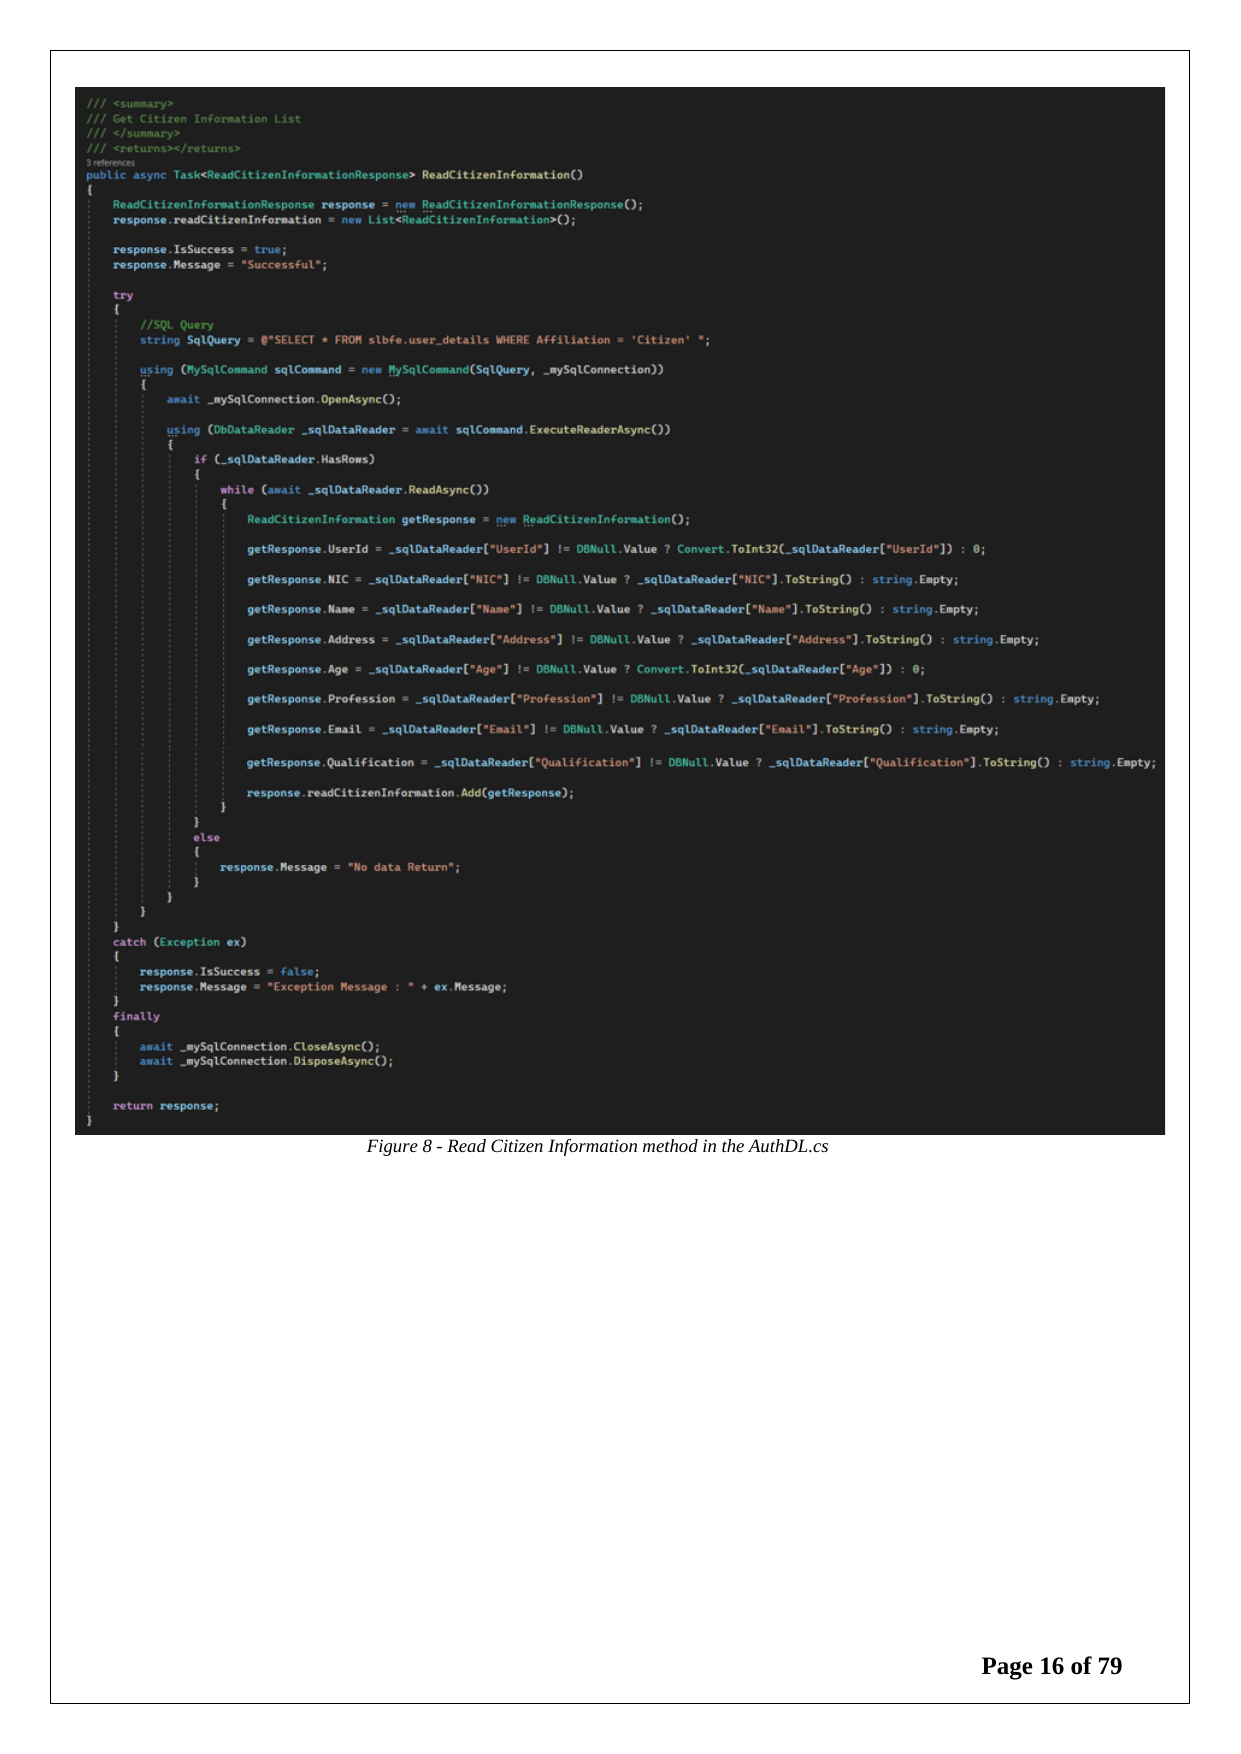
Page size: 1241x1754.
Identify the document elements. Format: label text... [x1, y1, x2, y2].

text Figure 8 - Read Citizen Information method in the AuthDL.cs [75, 1135, 1122, 1156]
picture [75, 87, 1166, 1135]
